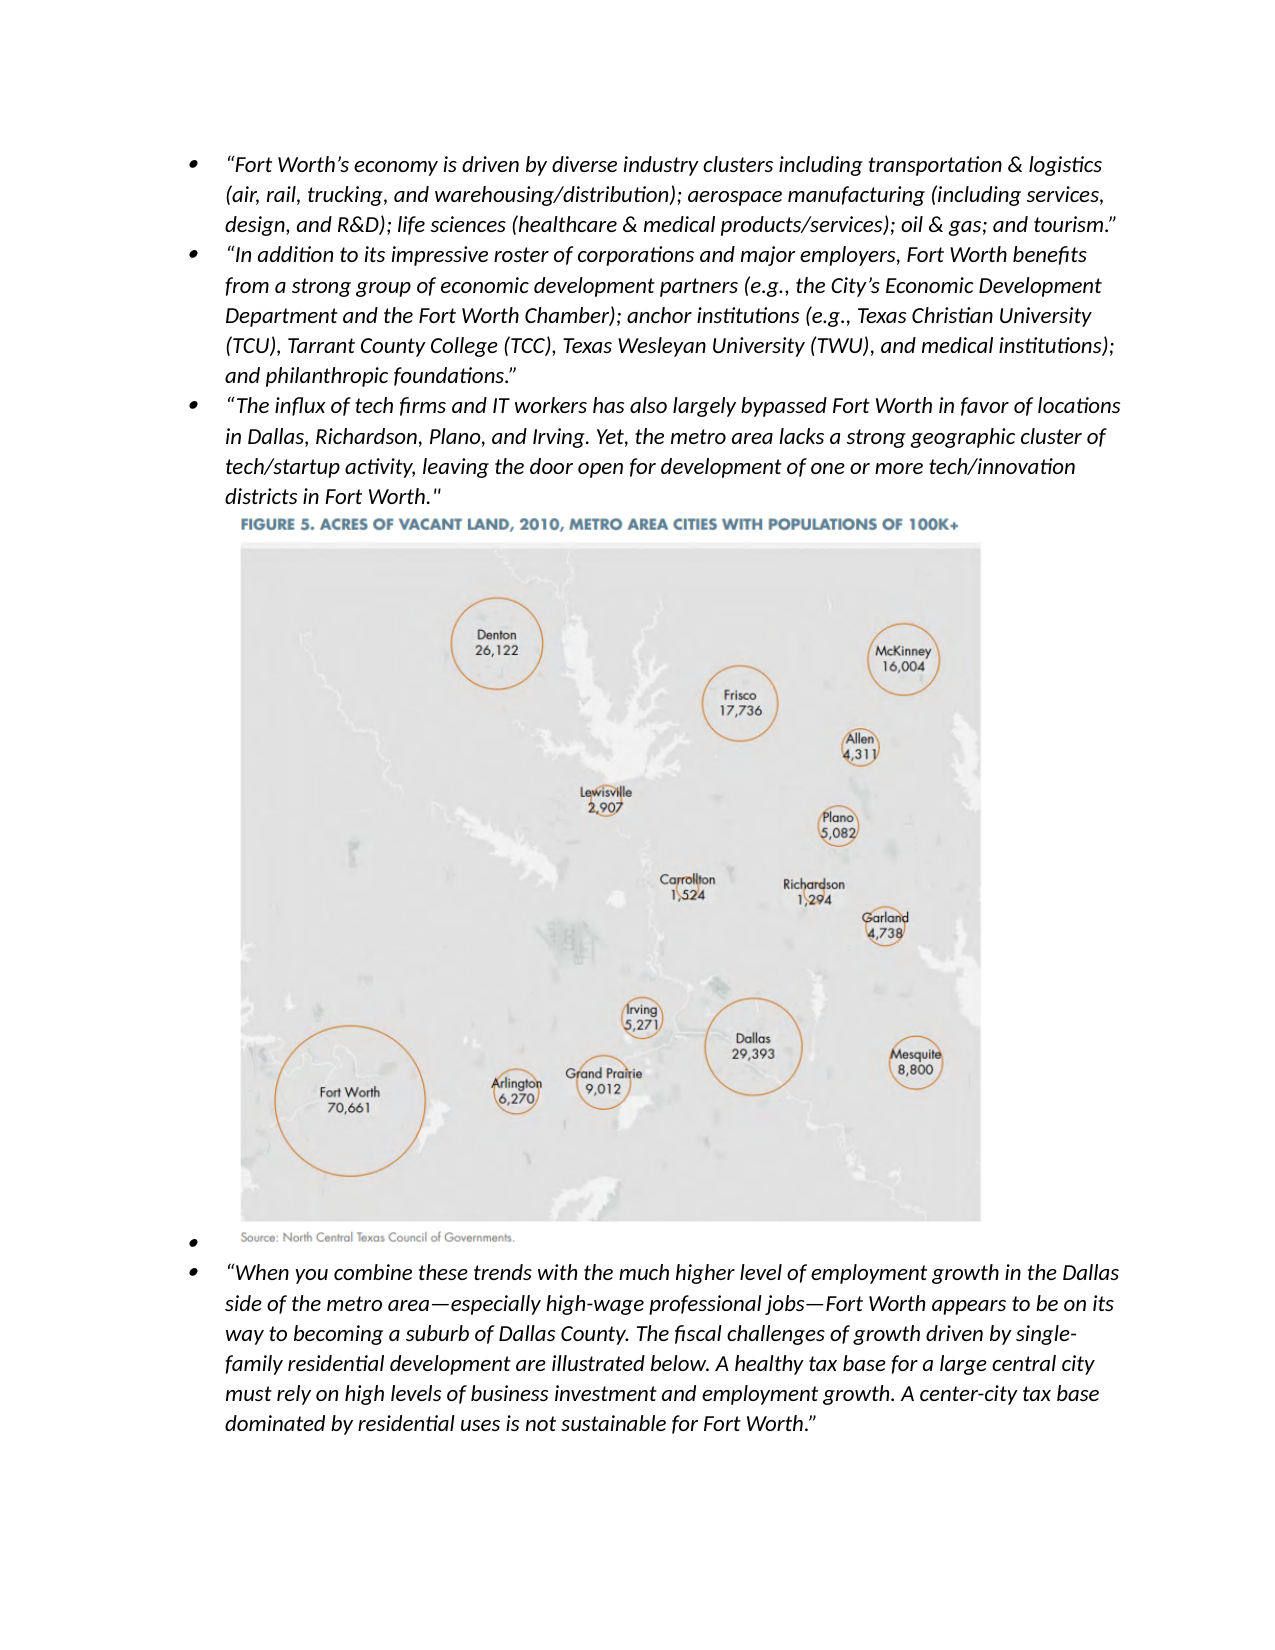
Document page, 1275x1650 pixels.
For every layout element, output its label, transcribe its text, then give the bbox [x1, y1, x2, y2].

list “Fort Worth’s economy is driven by diverse industry clusters including transportation & logistics (air, rail, trucking, and warehousing/distribution); aerospace manufacturing (including services, design, and R&D); life sciences (healthcare & medical products/services); oil & gas; and tourism.” [187, 150, 1125, 238]
picture [225, 512, 1027, 1252]
list “In addition to its impressive roster of corporations and major employers, Fort Worth benefits from a strong group of economic development partners (e.g., the City’s Economic Development Department and the Fort Worth Chamber); anchor institutions (e.g., Texas Christian University (TCU), Tarrant County College (TCC), Texas Wesleyan University (TWU), and medical institutions); and philanthropic foundations.” [187, 241, 1125, 389]
list “When you combine these trends with the much higher level of employment growth in the Dallas side of the metro area—especially high-wage professional jobs—Fort Worth appears to be on its way to becoming a suburb of Dallas County. The fiscal challenges of growth driven by single-family residential development are illustrated below. A healthy tax base for a large central city must rely on high levels of business investment and employment growth. A center-city tax base dominated by residential uses is not sustainable for Fort Worth.” [187, 1258, 1125, 1438]
list “The influx of tech firms and IT workers has also largely bypassed Fort Worth in favor of locations in Dallas, Richardson, Plano, and Irving. Yet, the metro area lacks a strong geographic cluster of tech/startup activity, leaving the door open for development of one or more tech/innovation districts in Fort Worth." [187, 392, 1125, 510]
